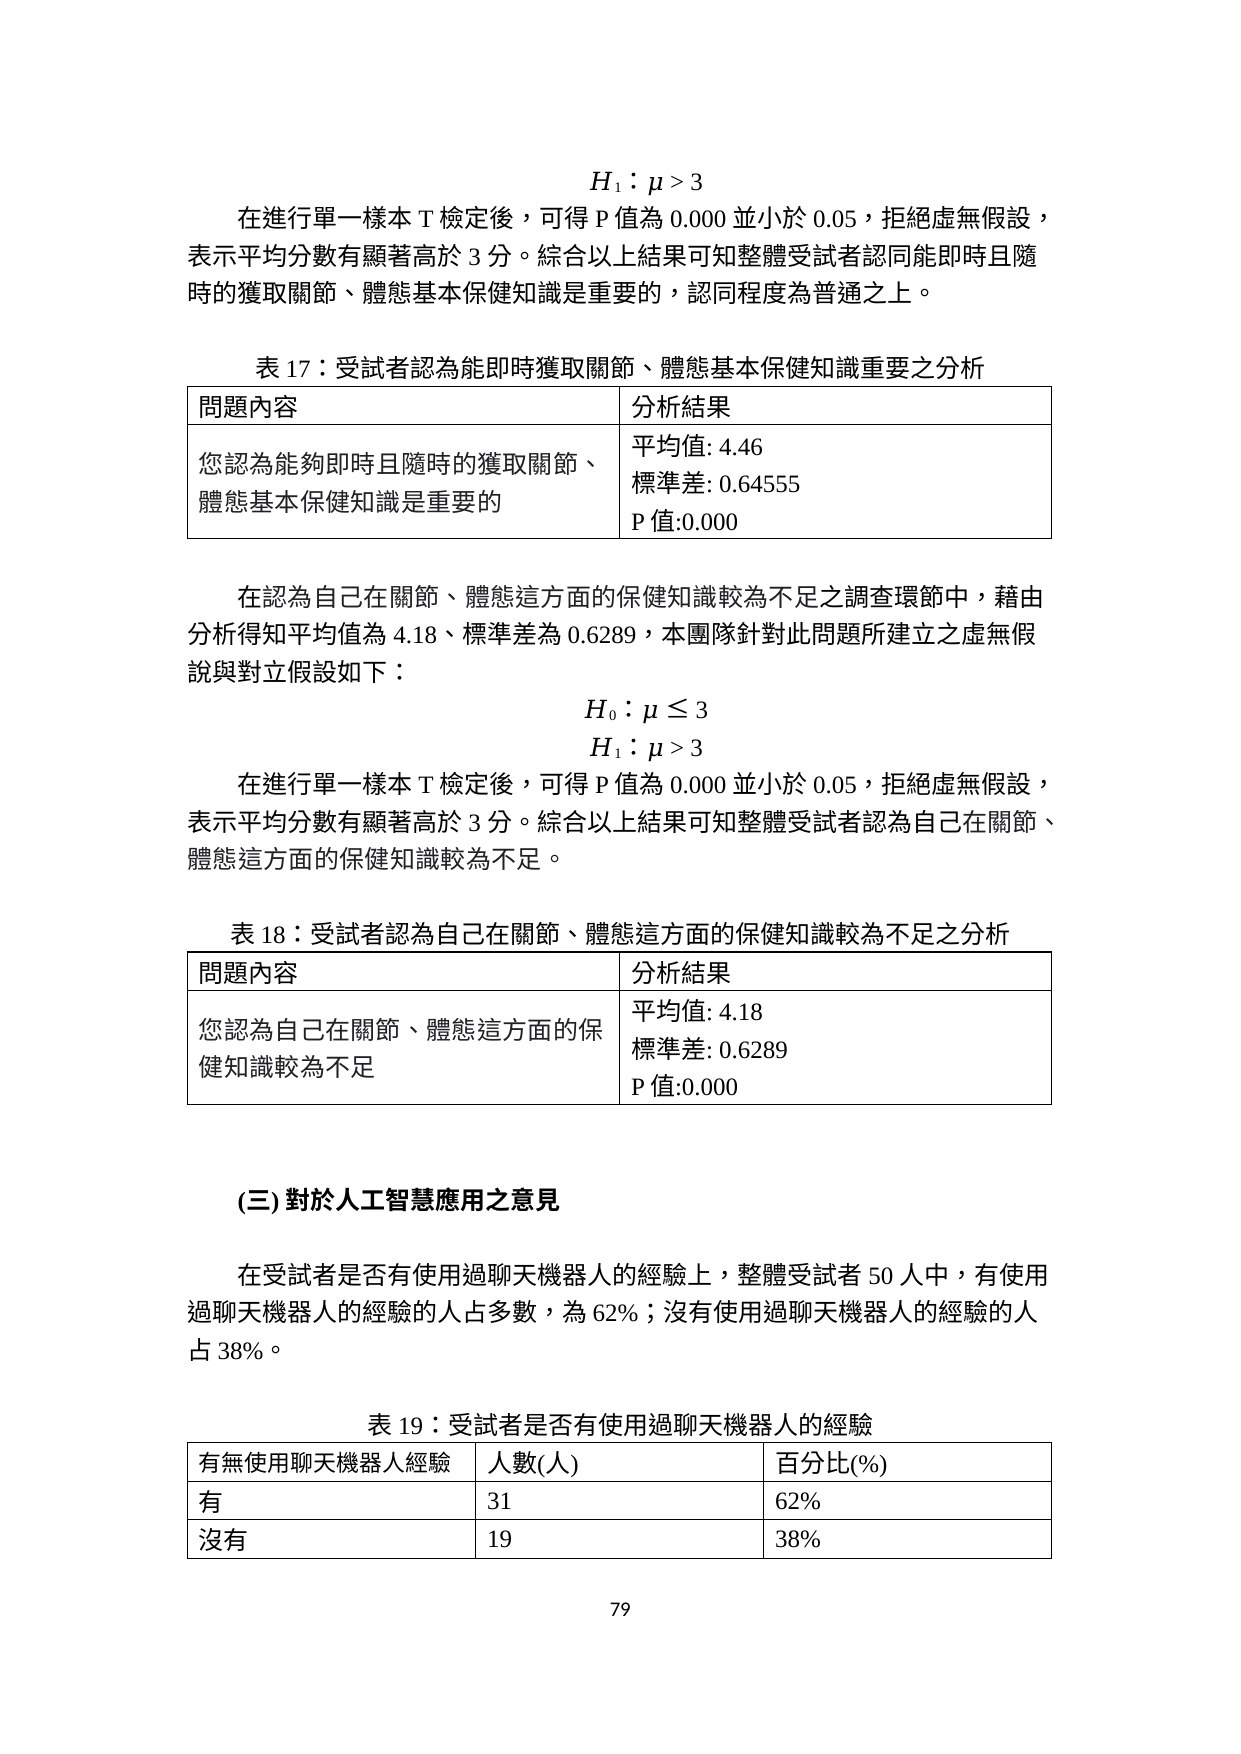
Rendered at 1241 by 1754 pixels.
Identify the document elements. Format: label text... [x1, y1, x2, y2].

table_header 問題內容 [188, 953, 619, 990]
table_cell 31 [476, 1482, 763, 1519]
table_cell 平均值: 4.18 標準差: 0.6289 P值:0.000 [620, 991, 1051, 1103]
table_cell 您認為自己在關節、體態這方面的保健知識較為不足 [188, 991, 619, 1103]
text 在認為自己在關節、體態這方面的保健知識較為不足之調查環節中，藉由分析得知平均值為 4.18、標準差為 0.6289，本團隊針對此問題所建立之虛無假說與對立假設如下： [187, 576, 1053, 689]
table_cell 有 [188, 1482, 475, 1519]
text 在進行單一樣本 T 檢定後，可得 P 值為 0.000 並小於 0.05，拒絕虛無假設，表示平均分數有顯著高於 3 分。綜合以上結果可知整體受試者認同能即時且隨時的獲取關節、體態基本保健知識是重要的，認同程度為普通之上。 [187, 198, 1053, 311]
table_cell 19 [476, 1520, 763, 1558]
text 表 17：受試者認為能即時獲取關節、體態基本保健知識重要之分析 [187, 348, 1053, 386]
table_cell 您認為能夠即時且隨時的獲取關節、體態基本保健知識是重要的 [188, 425, 619, 538]
table_header 分析結果 [620, 953, 1051, 990]
table_header 分析結果 [620, 387, 1051, 424]
table_cell 38% [764, 1520, 1051, 1558]
table_header 有無使用聊天機器人經驗 [188, 1443, 475, 1481]
text 表 19：受試者是否有使用過聊天機器人的經驗 [187, 1404, 1053, 1442]
table_cell 沒有 [188, 1520, 475, 1558]
text 𝐻0：𝜇 ≤ 3 [187, 689, 1053, 726]
text 𝐻1：𝜇 > 3 [187, 726, 1053, 764]
text 在進行單一樣本 T 檢定後，可得 P 值為 0.000 並小於 0.05，拒絕虛無假設，表示平均分數有顯著高於 3 分。綜合以上結果可知整體受試者認為自己在關節、體態這方面的保健知識較為不足。 [187, 764, 1053, 876]
table_cell 62% [764, 1482, 1051, 1519]
table_cell 平均值: 4.46 標準差: 0.64555 P值:0.000 [620, 425, 1051, 538]
text 在受試者是否有使用過聊天機器人的經驗上，整體受試者 50 人中，有使用過聊天機器人的經驗的人占多數，為62%；沒有使用過聊天機器人的經驗的人占38%。 [187, 1254, 1053, 1367]
table_header 百分比(%) [764, 1443, 1051, 1481]
table_header 問題內容 [188, 387, 619, 424]
table_header 人數(人) [476, 1443, 763, 1481]
text 𝐻1：𝜇 > 3 [187, 161, 1053, 198]
text 表 18：受試者認為自己在關節、體態這方面的保健知識較為不足之分析 [187, 914, 1053, 951]
text (三) 對於人工智慧應用之意見 [187, 1179, 1053, 1217]
